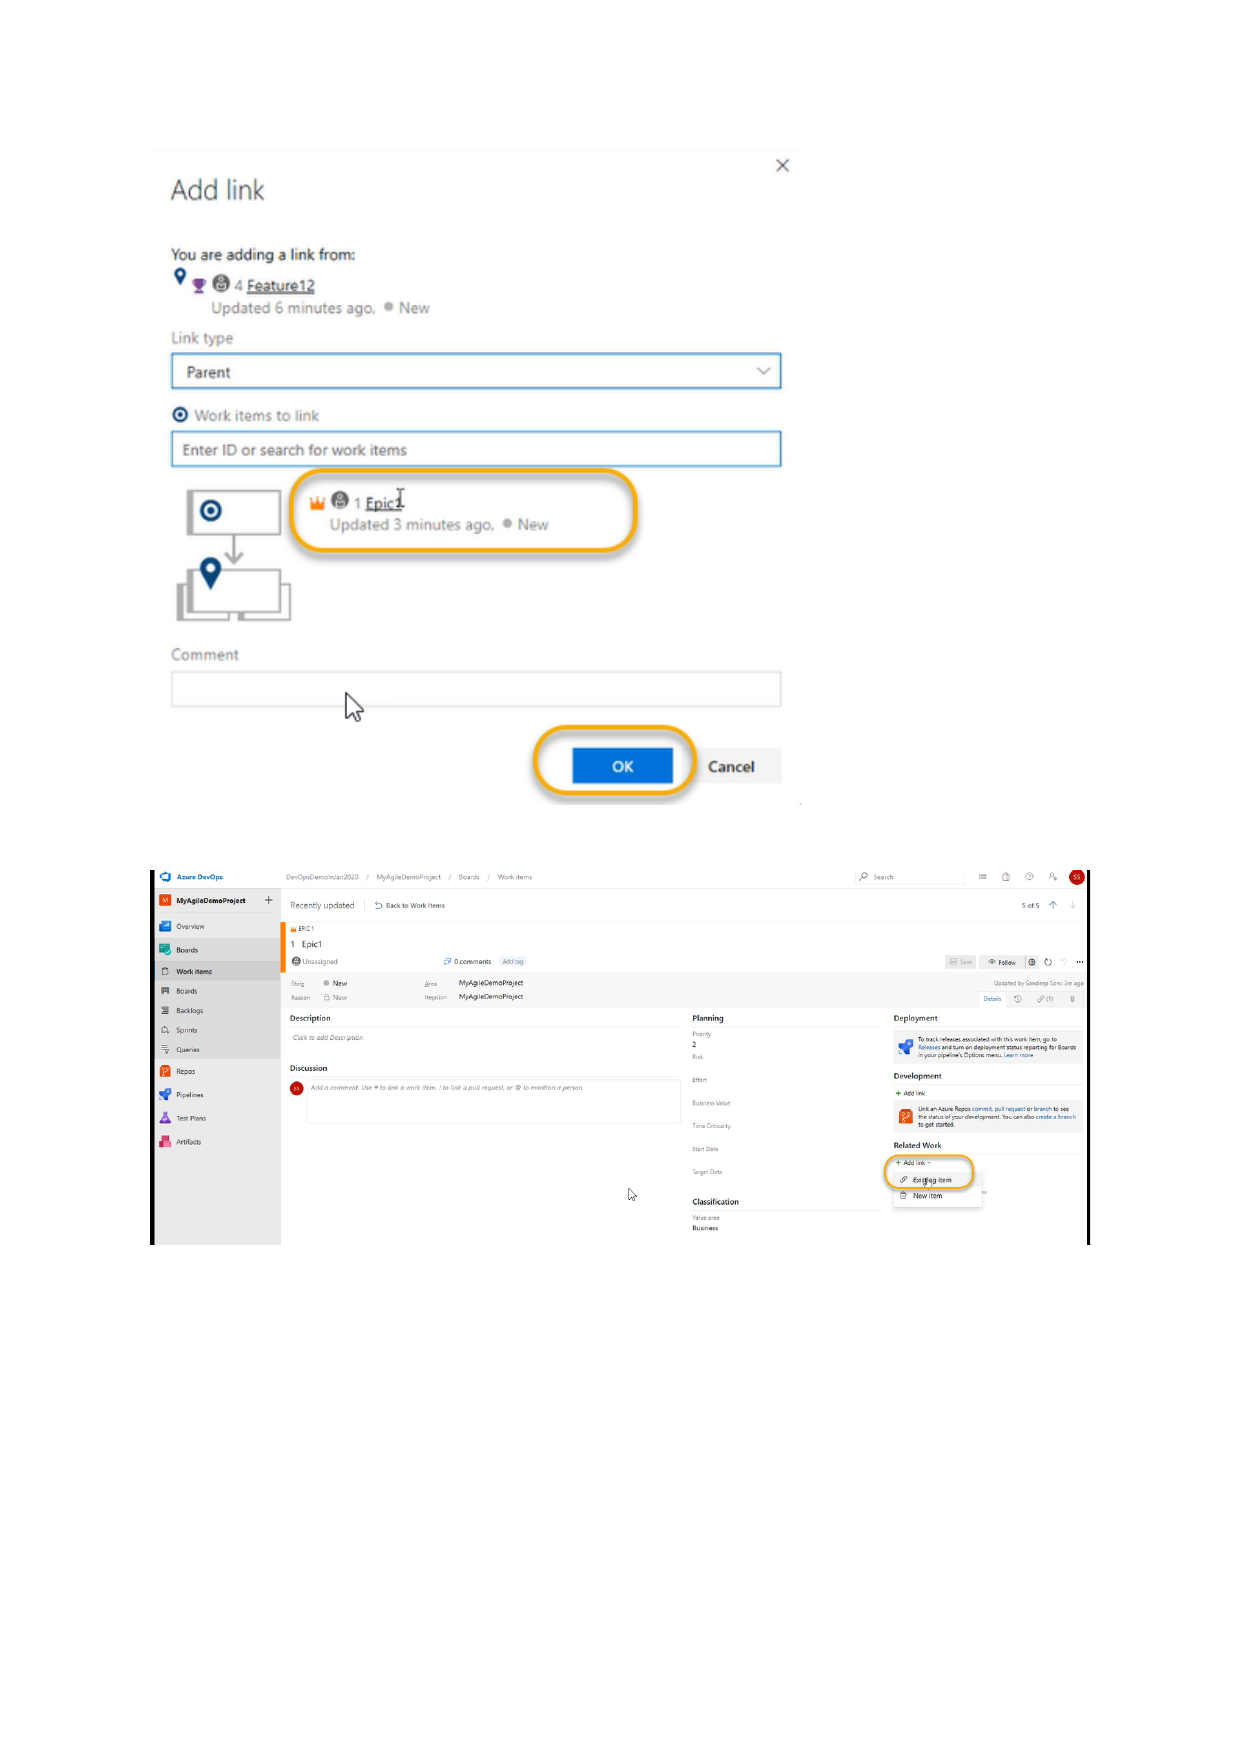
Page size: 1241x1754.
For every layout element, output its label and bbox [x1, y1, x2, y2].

picture [150, 150, 802, 805]
picture [150, 870, 1091, 1245]
